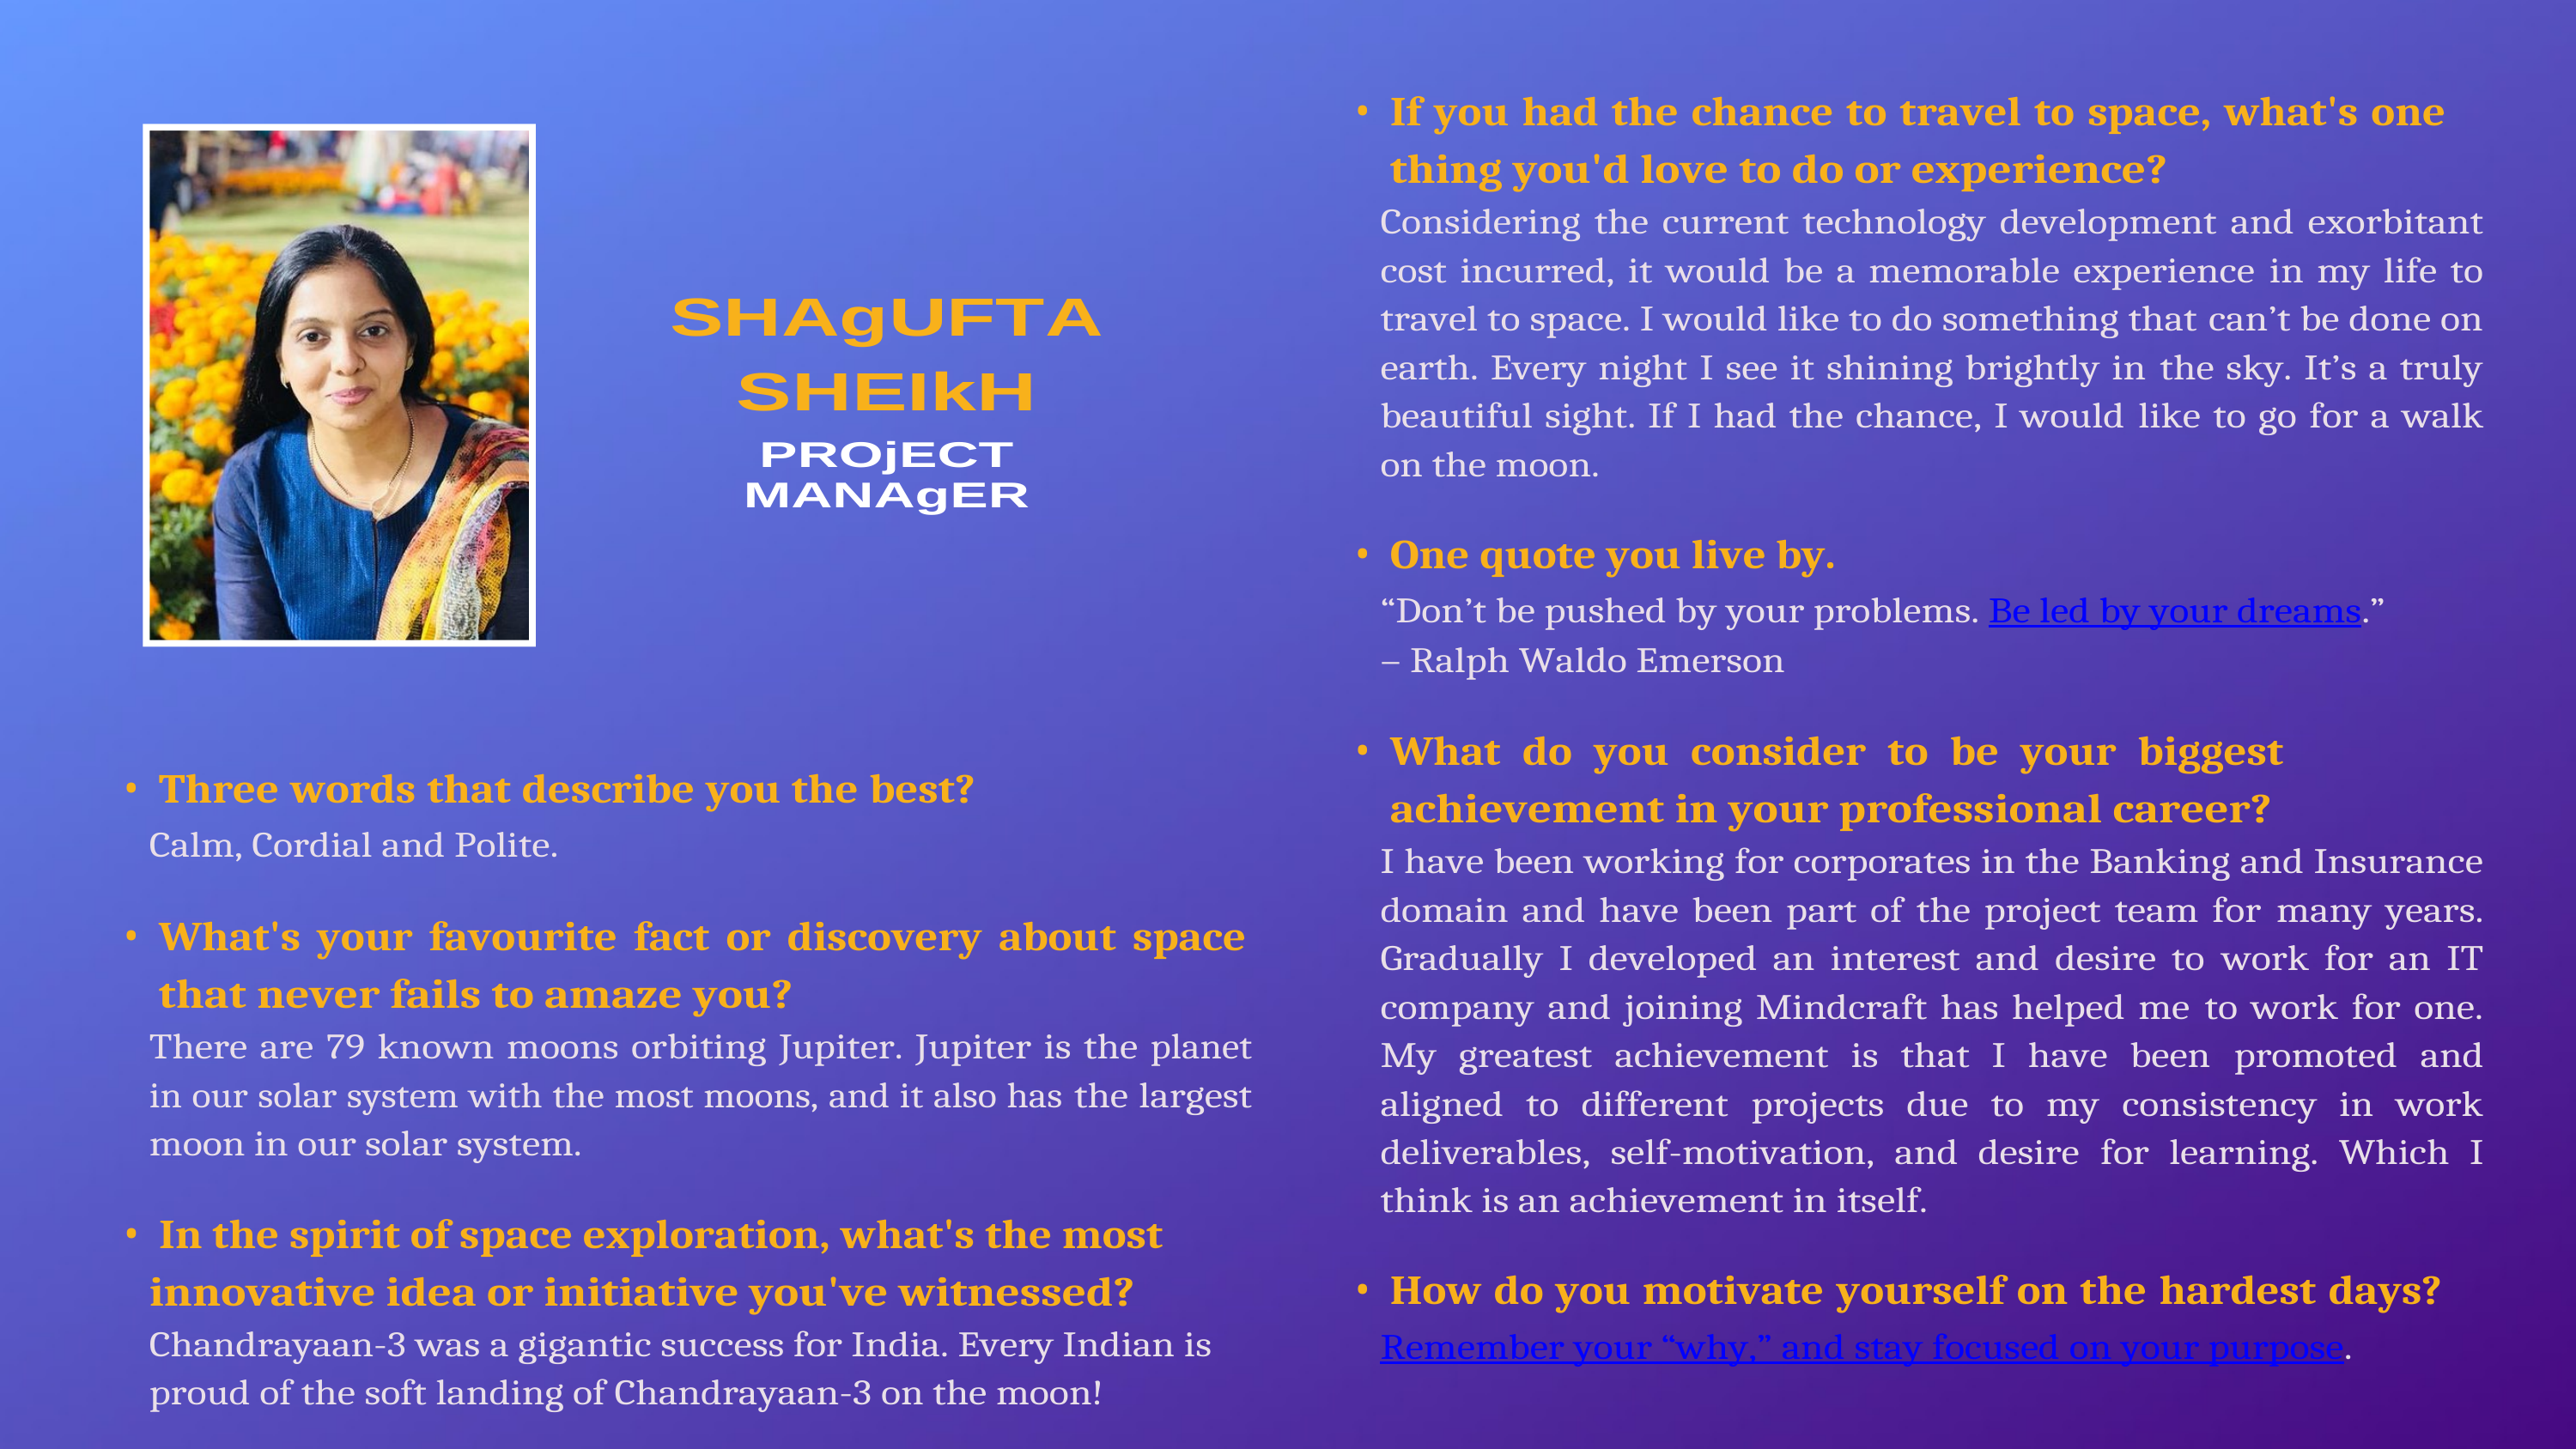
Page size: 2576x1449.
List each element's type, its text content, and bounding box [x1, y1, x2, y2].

text – Ralph Waldo Emerson [1380, 640, 2542, 681]
subtitle How do you motivate yourself on the hardest days? [1355, 1260, 2542, 1316]
subtitle Three words that describe you the best? [124, 759, 1252, 815]
list In the spirit of space exploration, what's the most innovative idea or initiative you've witnessed? Chandrayaan-3 was a gigantic success for India. Every Indian is proud of the soft landing of Chandrayaan-3 on the moon! [124, 1204, 1252, 1414]
text “Don’t be pushed by your problems. Be led by your dreams.” [1380, 591, 2542, 632]
picture [0, 0, 2576, 1449]
text There are 79 known moons orbiting Jupiter. Jupiter is the planet in our solar system with the most moons, and it also has the largest moon in our solar system. [149, 1027, 1252, 1165]
subtitle One quote you live by. [1355, 524, 2542, 580]
subtitle What's your favourite fact or discovery about space that never fails to amaze you? [124, 906, 1248, 1018]
text I have been working for corporates in the Banking and Insurance domain and have been part of the project team for many years. Gradually I developed an interest and desire to work for an IT company and joining Mindcraft has helped me to work for one. My greatest achievement is that I have been promoted and aligned to different projects due to my consistency in work deliverables, self-motivation, and desire for learning. Which I think is an achievement in itself. [1380, 841, 2483, 1222]
subtitle If you had the chance to travel to space, what's one thing you'd love to do or experience? [1355, 82, 2448, 193]
text Considering the current technology development and exorbitant cost incurred, it would be a memorable experience in my life to travel to space. I would like to do something that can’t be done on earth. Every night I see it shining brightly in the sky. It’s a truly beautiful sight. If I had the chance, I would like to go for a walk on the moon. [1380, 202, 2483, 485]
subtitle SHAgUFTA SHEIkH [609, 285, 1164, 421]
text Calm, Cordial and Polite. [149, 825, 1252, 866]
text PROjECT MANAgER [609, 434, 1163, 516]
text Remember your “why,” and stay focused on your purpose. [1380, 1327, 2542, 1367]
subtitle What do you consider to be your biggest achievement in your professional career? [1355, 721, 2284, 833]
